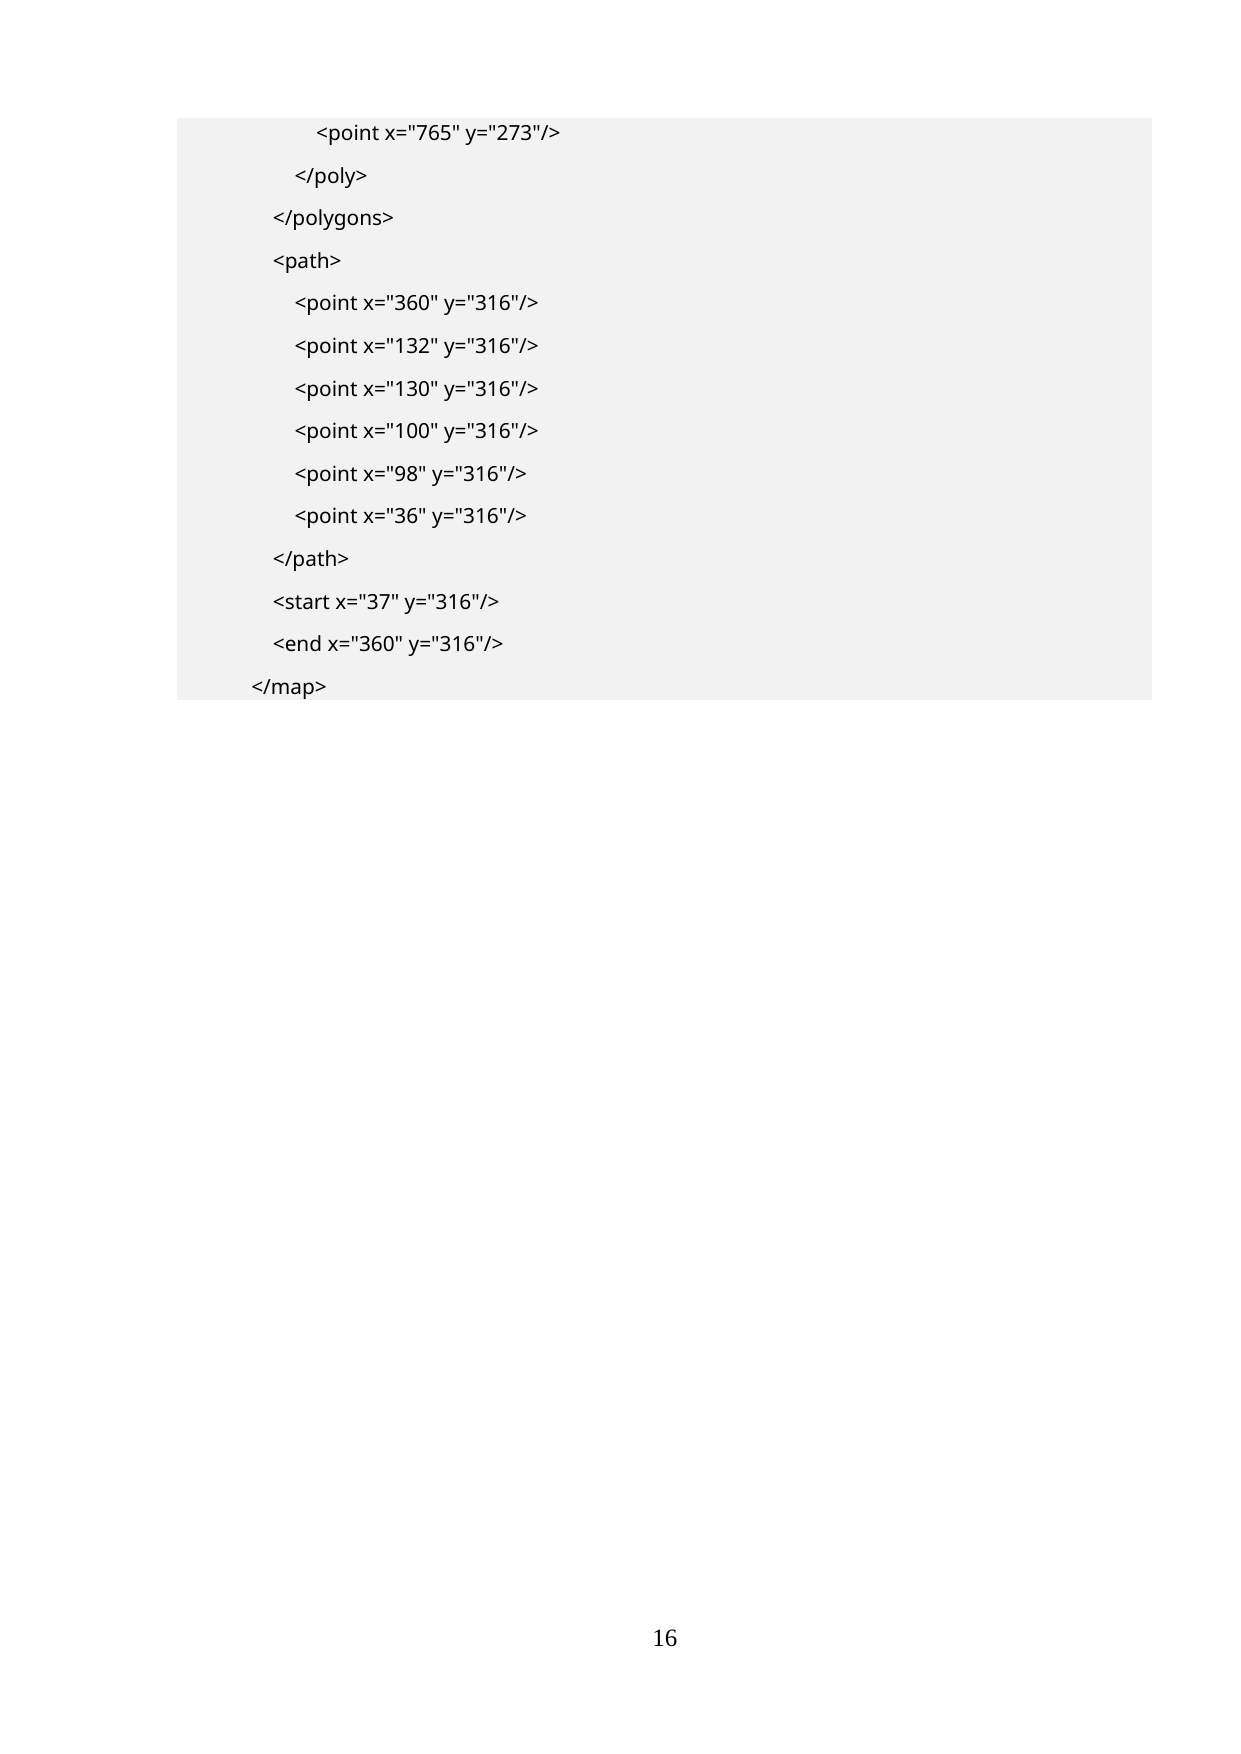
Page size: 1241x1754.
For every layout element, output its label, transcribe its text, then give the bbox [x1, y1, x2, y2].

text <point x="100" y="316"/> [177, 416, 1152, 445]
text <point x="765" y="273"/> [177, 118, 1152, 147]
text <path> [177, 246, 1152, 274]
text <point x="132" y="316"/> [177, 331, 1152, 359]
text <start x="37" y="316"/> [177, 587, 1152, 615]
text </poly> [177, 161, 1152, 189]
text </map> [177, 672, 1152, 700]
text <point x="130" y="316"/> [177, 374, 1152, 402]
text </polygons> [177, 203, 1152, 232]
text <end x="360" y="316"/> [177, 629, 1152, 658]
text </path> [177, 544, 1152, 573]
text <point x="98" y="316"/> [177, 459, 1152, 487]
text <point x="360" y="316"/> [177, 288, 1152, 317]
text <point x="36" y="316"/> [177, 502, 1152, 530]
